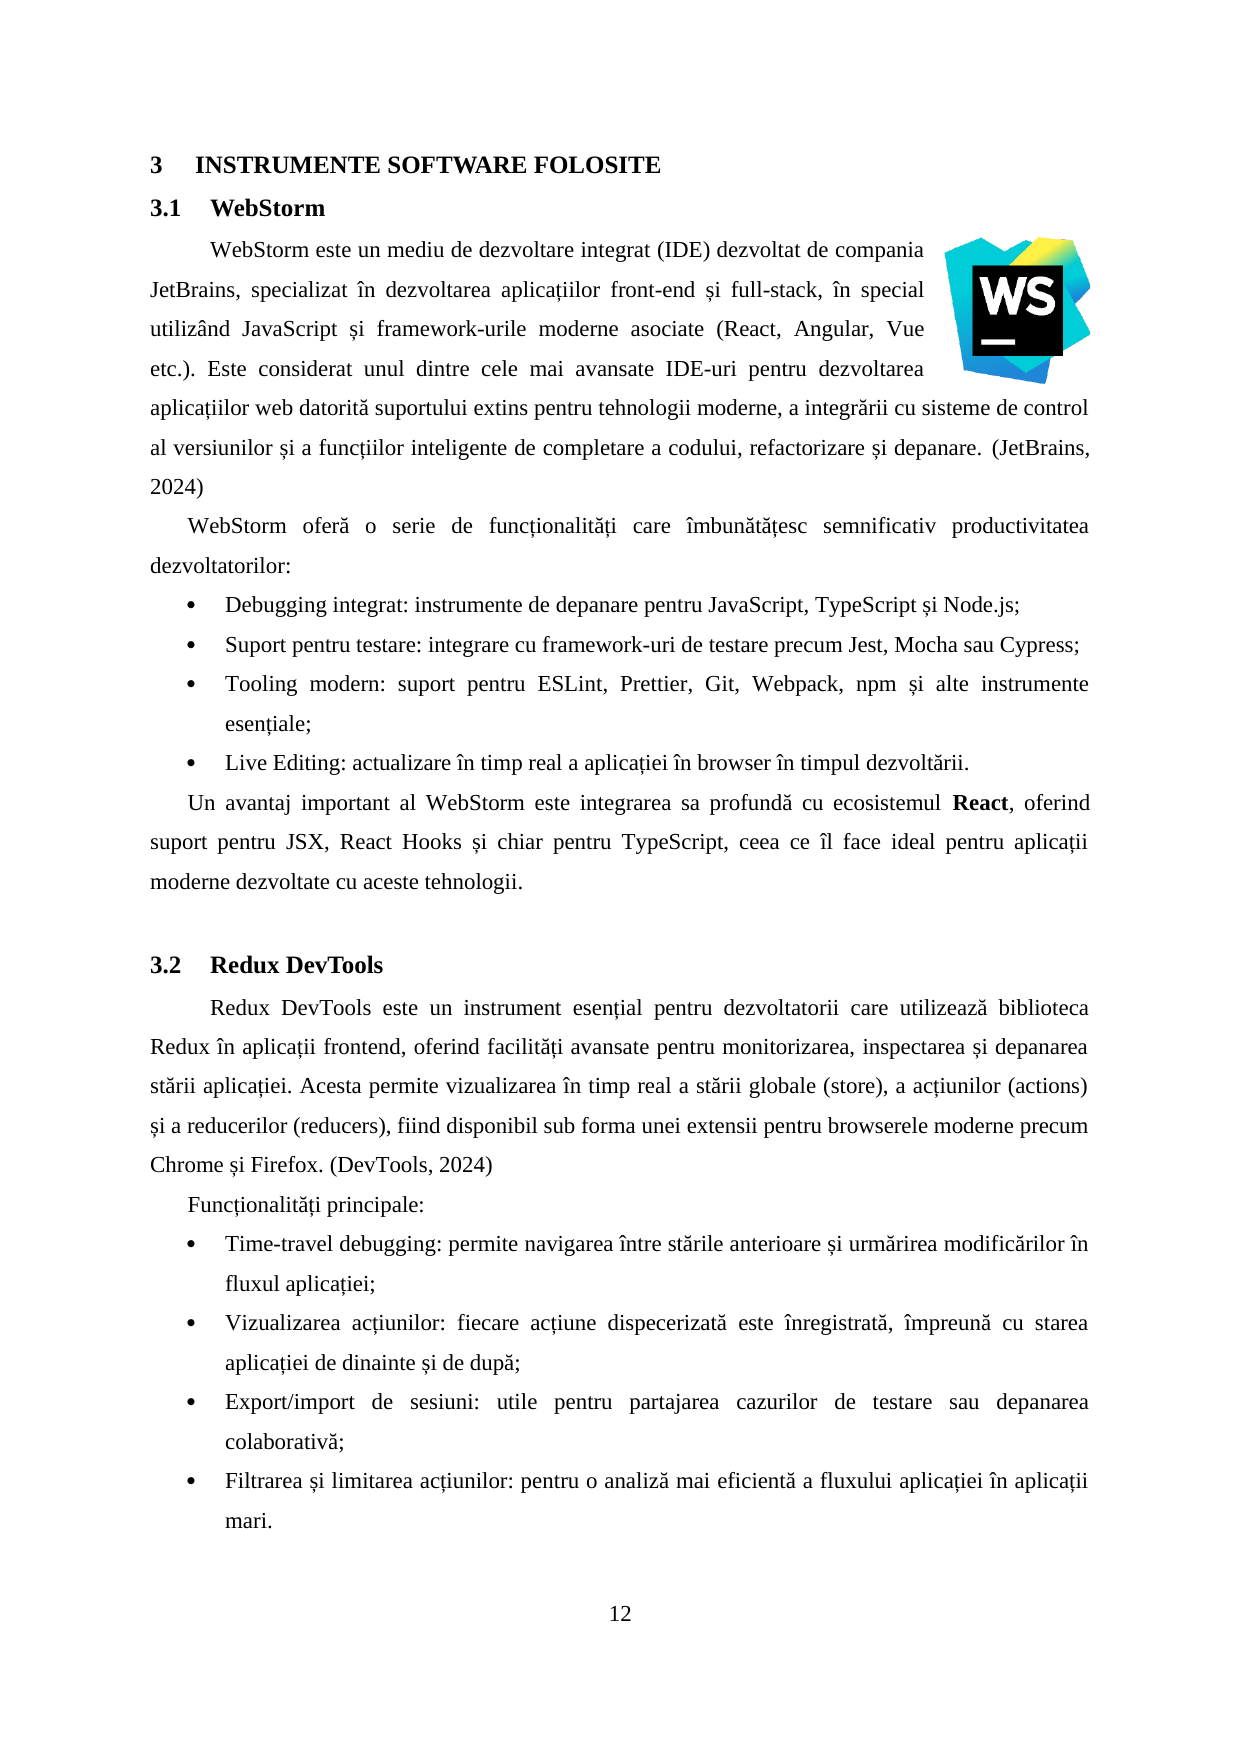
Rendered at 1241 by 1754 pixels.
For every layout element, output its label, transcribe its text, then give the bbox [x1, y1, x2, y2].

subtitle WebStorm [150, 193, 1090, 222]
text WebStorm oferă o serie de funcționalități care îmbunătățesc semnificativ productivitatea dezvoltatorilor: [150, 513, 1090, 578]
list Vizualizarea acțiunilor: fiecare acțiune dispecerizată este înregistrată, împreună cu starea aplicației de dinainte și de după; [187, 1309, 1090, 1375]
text WebStorm este un mediu de dezvoltare integrat (IDE) dezvoltat de compania JetBrains, specializat în dezvoltarea aplicațiilor front-end și full-stack, în special utilizând JavaScript și framework-urile moderne asociate (React, Angular, Vue etc.). Este considerat unul dintre cele mai avansate IDE-uri pentru dezvoltarea aplicațiilor web datorită suportului extins pentru tehnologii moderne, a integrării cu sisteme de control al versiunilor și a funcțiilor inteligente de completare a codului, refactorizare și depanare. [150, 236, 1090, 499]
list Suport pentru testare: integrare cu framework-uri de testare precum Jest, Mocha sau Cypress; [187, 631, 1090, 657]
list Filtrarea și limitarea acțiunilor: pentru o analiză mai eficientă a fluxului aplicației în aplicații mari. [187, 1467, 1090, 1533]
list Live Editing: actualizare în timp real a aplicației în browser în timpul dezvoltării. [187, 749, 1090, 776]
list Debugging integrat: instrumente de depanare pentru JavaScript, TypeScript și Node.js; [187, 592, 1090, 618]
text Funcționalități principale: [150, 1191, 1090, 1217]
text Un avantaj important al WebStorm este integrarea sa profundă cu ecosistemul React, oferind suport pentru JSX, React Hooks și chiar pentru TypeScript, ceea ce îl face ideal pentru aplicații moderne dezvoltate cu aceste tehnologii. [150, 789, 1090, 894]
picture [944, 237, 1091, 384]
list Tooling modern: suport pentru ESLint, Prettier, Git, Webpack, npm și alte instrumente esențiale; [187, 671, 1090, 736]
text Redux DevTools este un instrument esențial pentru dezvoltatorii care utilizează biblioteca Redux în aplicații frontend, oferind facilități avansate pentru monitorizarea, inspectarea și depanarea stării aplicației. Acesta permite vizualizarea în timp real a stării globale (store), a acțiunilor (actions) și a reducerilor (reducers), fiind disponibil sub forma unei extensii pentru browserele moderne precum Chrome și Firefox. [150, 994, 1090, 1178]
list Export/import de sesiuni: utile pentru partajarea cazurilor de testare sau depanarea colaborativă; [187, 1388, 1090, 1454]
subtitle INSTRUMENTE software folosite [150, 150, 1090, 179]
list Time-travel debugging: permite navigarea între stările anterioare și urmărirea modificărilor în fluxul aplicației; [187, 1231, 1090, 1296]
subtitle Redux DevTools [150, 951, 1090, 979]
